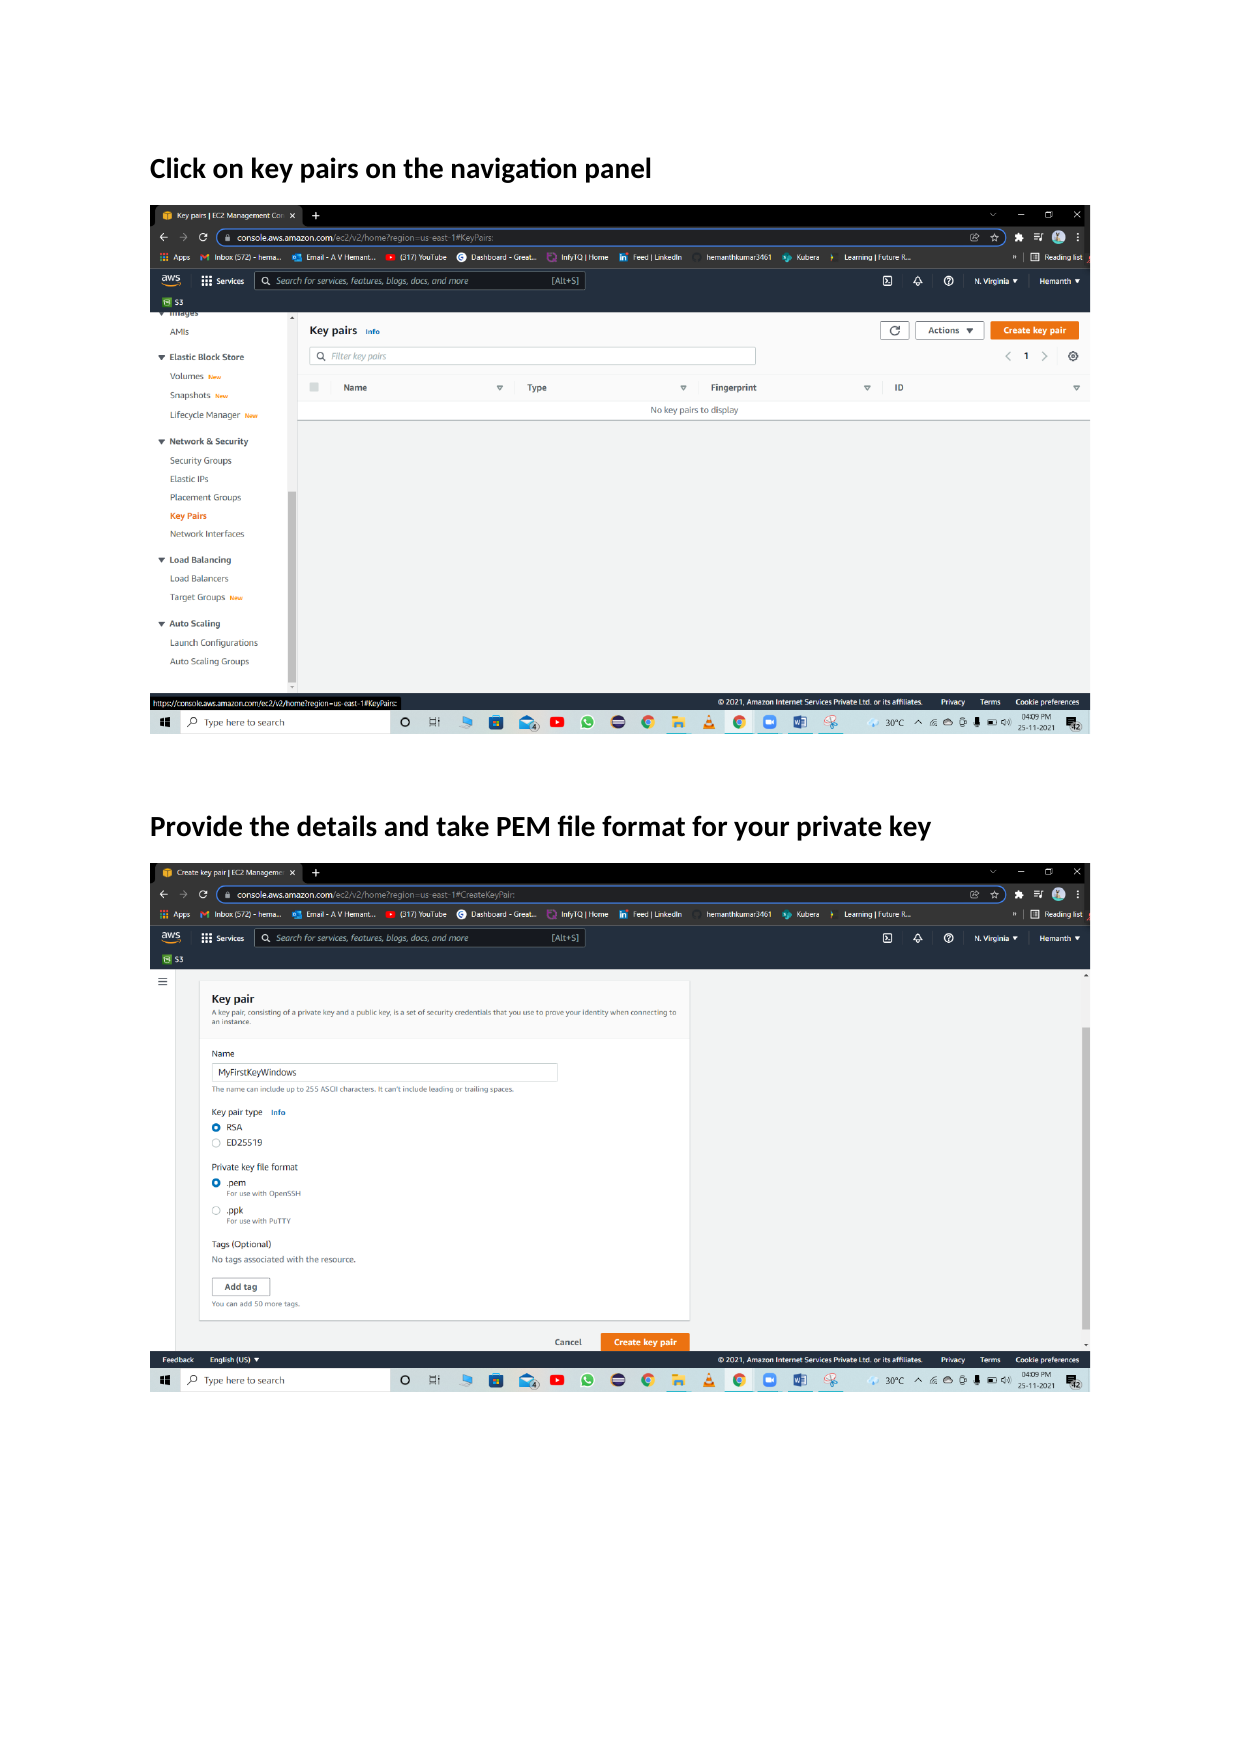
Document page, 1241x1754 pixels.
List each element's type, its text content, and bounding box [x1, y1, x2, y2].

picture [150, 205, 1091, 734]
text Provide the details and take PEM file format for your private key [150, 808, 1090, 843]
text Click on key pairs on the navigation panel [150, 150, 1090, 186]
picture [150, 863, 1091, 1392]
